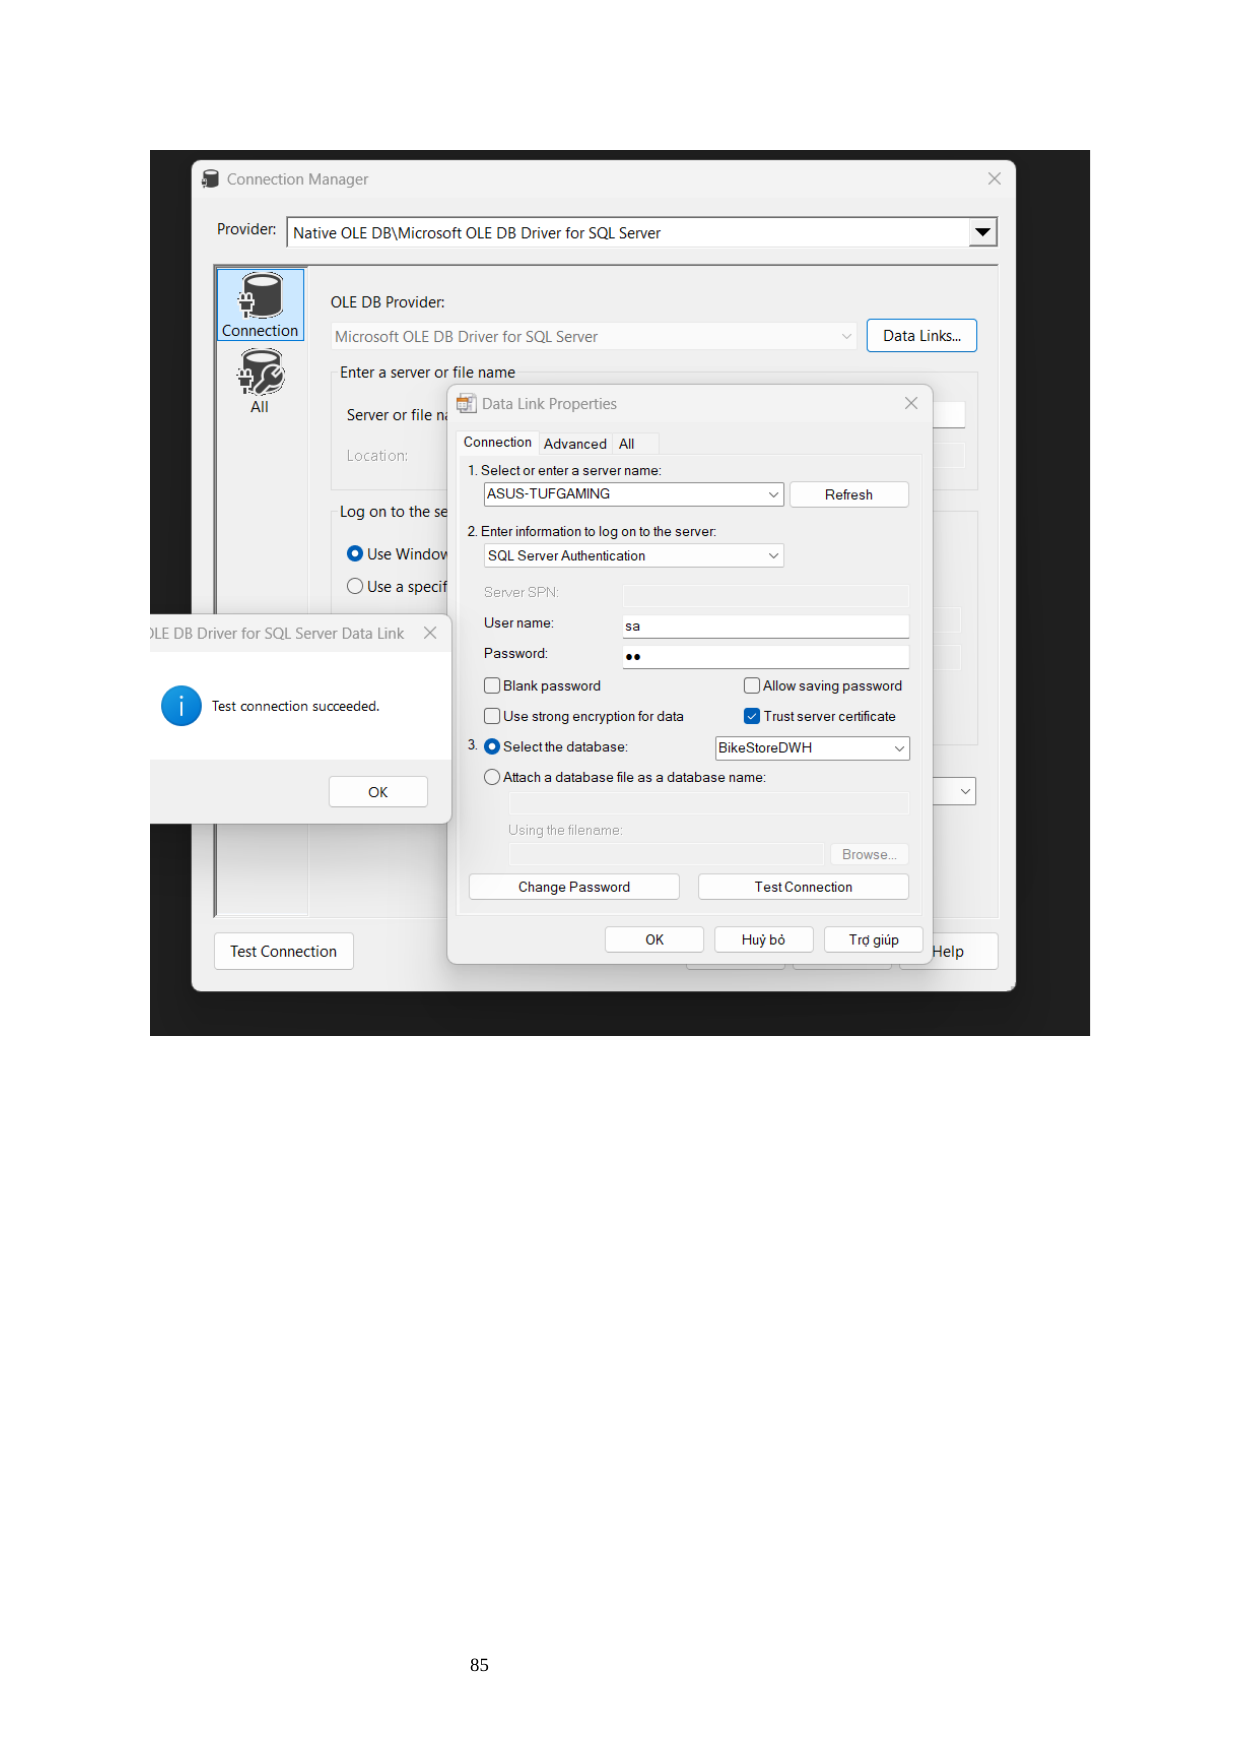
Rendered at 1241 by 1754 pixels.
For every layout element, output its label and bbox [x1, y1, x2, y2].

picture [150, 150, 1091, 1036]
